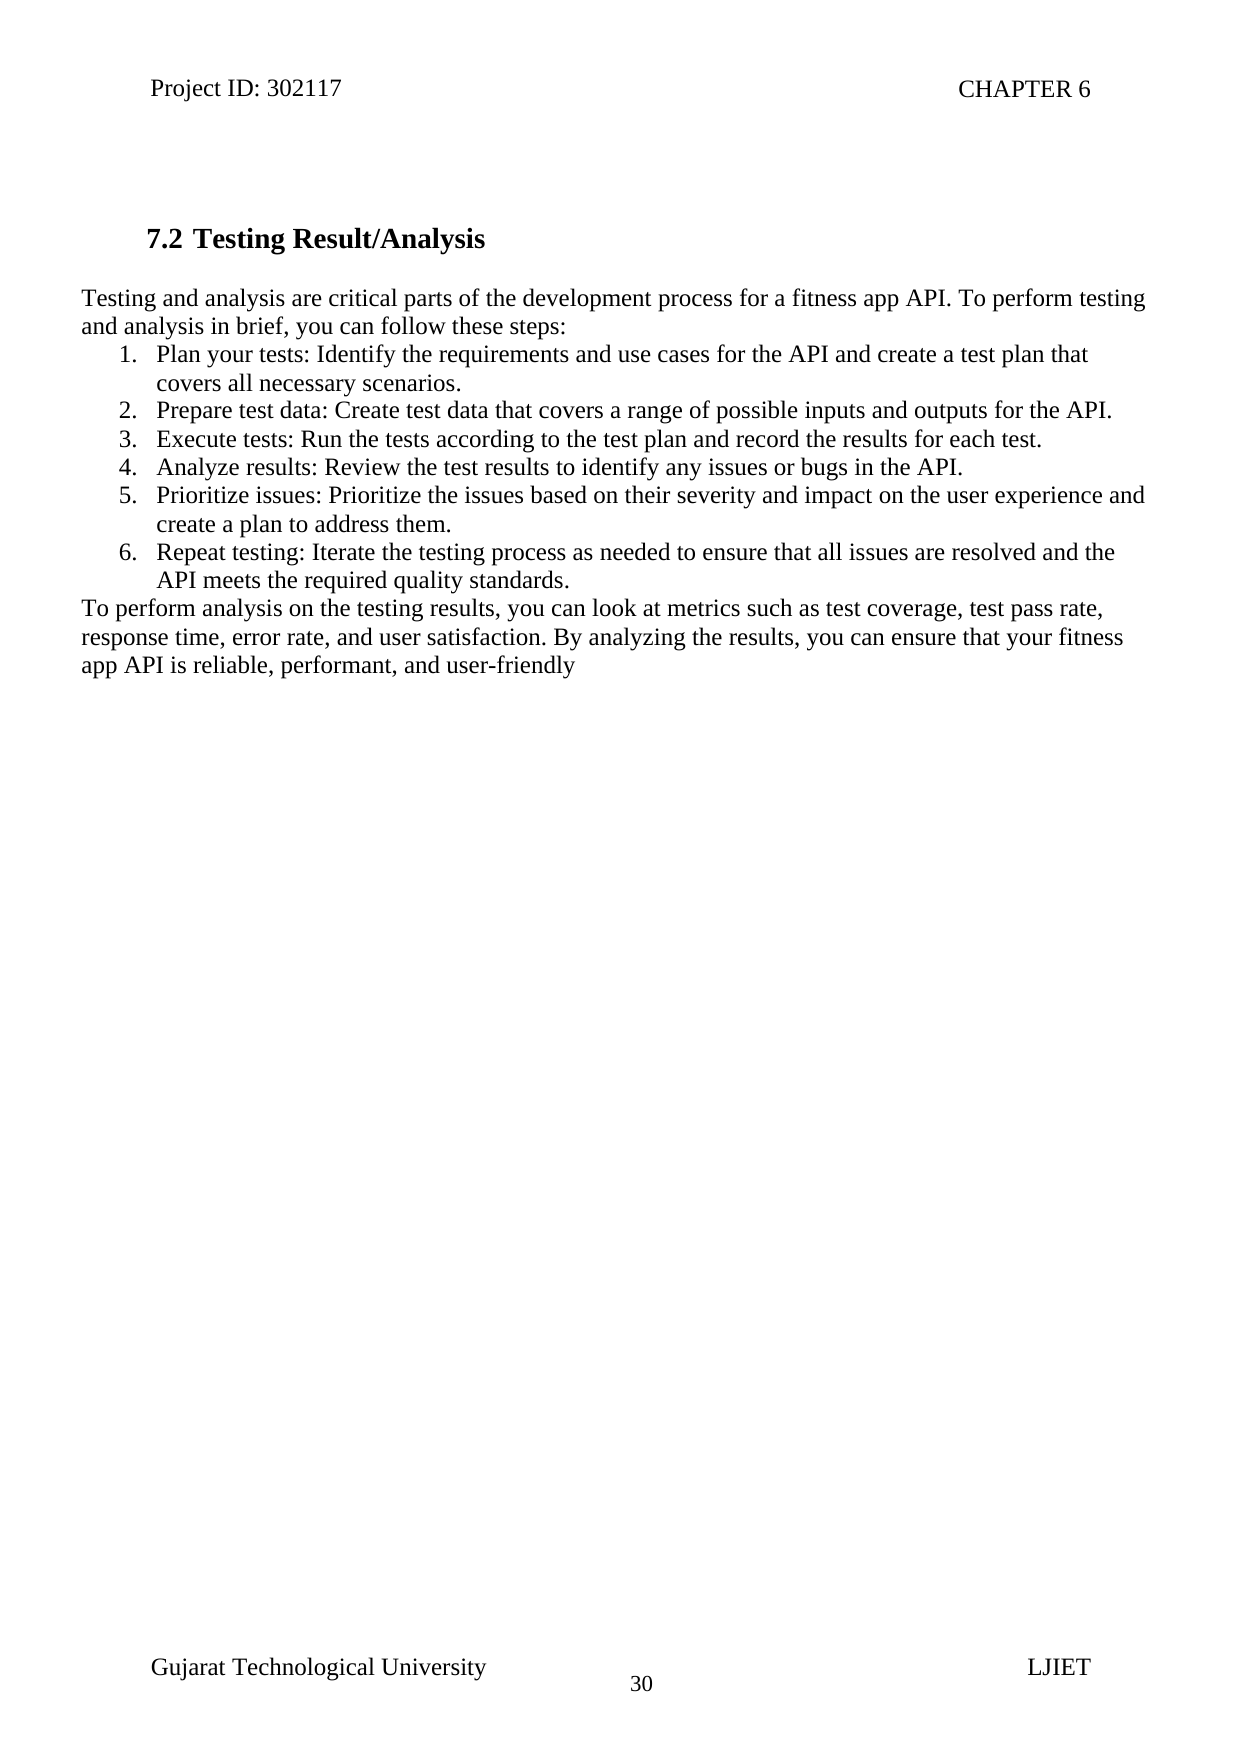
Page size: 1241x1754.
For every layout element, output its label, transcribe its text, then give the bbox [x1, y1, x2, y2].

list Plan your tests: Identify the requirements and use cases for the API and create a test plan that covers all necessary scenarios. [119, 340, 1148, 396]
list Prioritize issues: Prioritize the issues based on their severity and impact on the user experience and create a plan to address them. [119, 481, 1148, 537]
text Testing and analysis are critical parts of the development process for a fitness app API. To perform testing and analysis in brief, you can follow these steps: [81, 283, 1148, 340]
text To perform analysis on the testing results, you can look at metrics such as test coverage, test pass rate, response time, error rate, and user satisfaction. By analyzing the results, you can ensure that your fitness app API is reliable, performant, and user-friendly [81, 594, 1148, 679]
list Repeat testing: Iterate the testing process as needed to ensure that all issues are resolved and the API meets the required quality standards. [119, 538, 1148, 594]
subtitle Testing Result/Analysis [146, 221, 1182, 254]
list Prepare test data: Create test data that covers a range of possible inputs and outputs for the API. [119, 396, 1148, 424]
list Analyze results: Review the test results to identify any issues or bugs in the API. [119, 453, 1148, 481]
list Execute tests: Run the tests according to the test plan and record the results for each test. [119, 425, 1148, 453]
